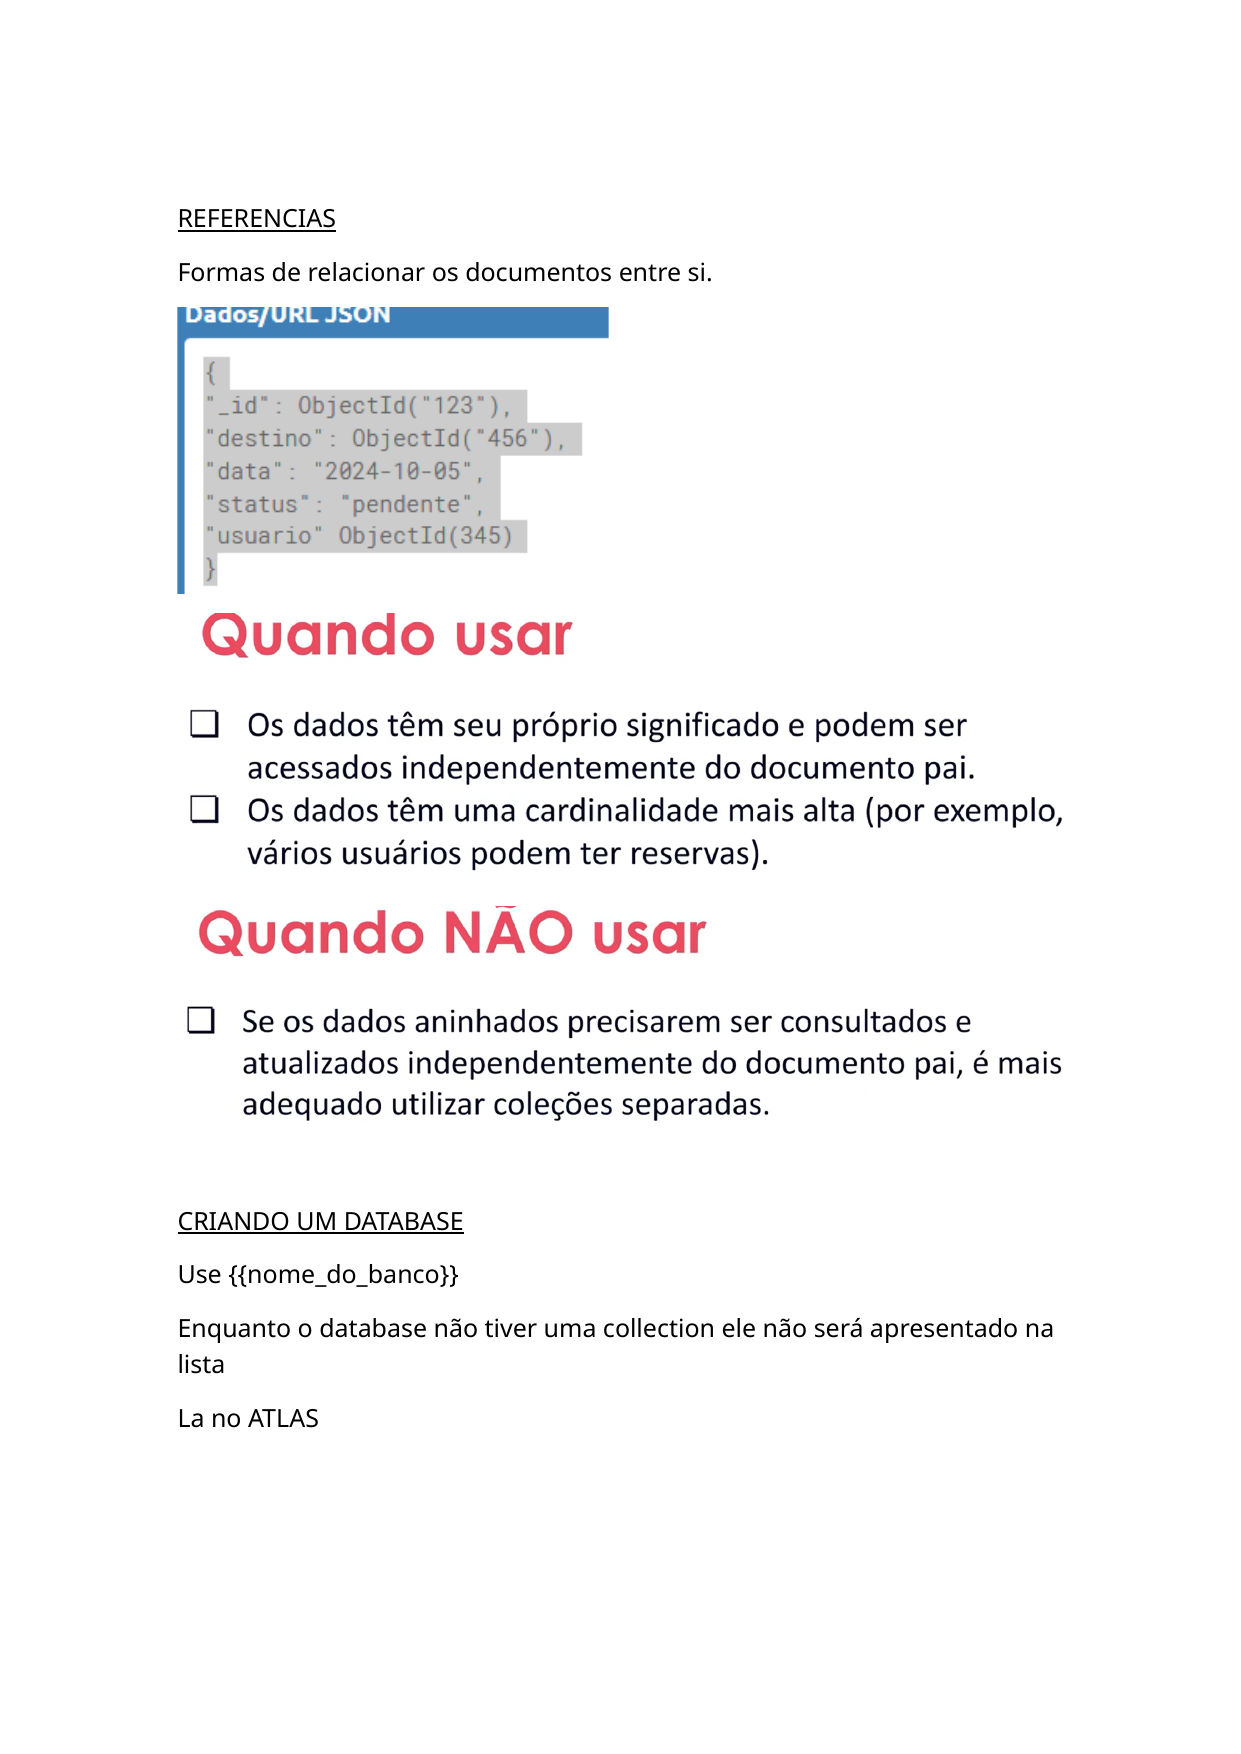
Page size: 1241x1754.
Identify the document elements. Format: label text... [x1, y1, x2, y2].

text Enquanto o database não tiver uma collection ele não será apresentado na lista [177, 1310, 1063, 1381]
picture [177, 613, 1063, 887]
text CRIANDO UM DATABASE [177, 1203, 1063, 1237]
picture [177, 307, 609, 594]
text REFERENCIAS [177, 201, 1063, 235]
text Use {{nome_do_banco}} [177, 1257, 1063, 1291]
picture [177, 906, 1063, 1131]
text La no ATLAS [177, 1401, 1063, 1434]
text Formas de relacionar os documentos entre si. [177, 254, 1063, 288]
